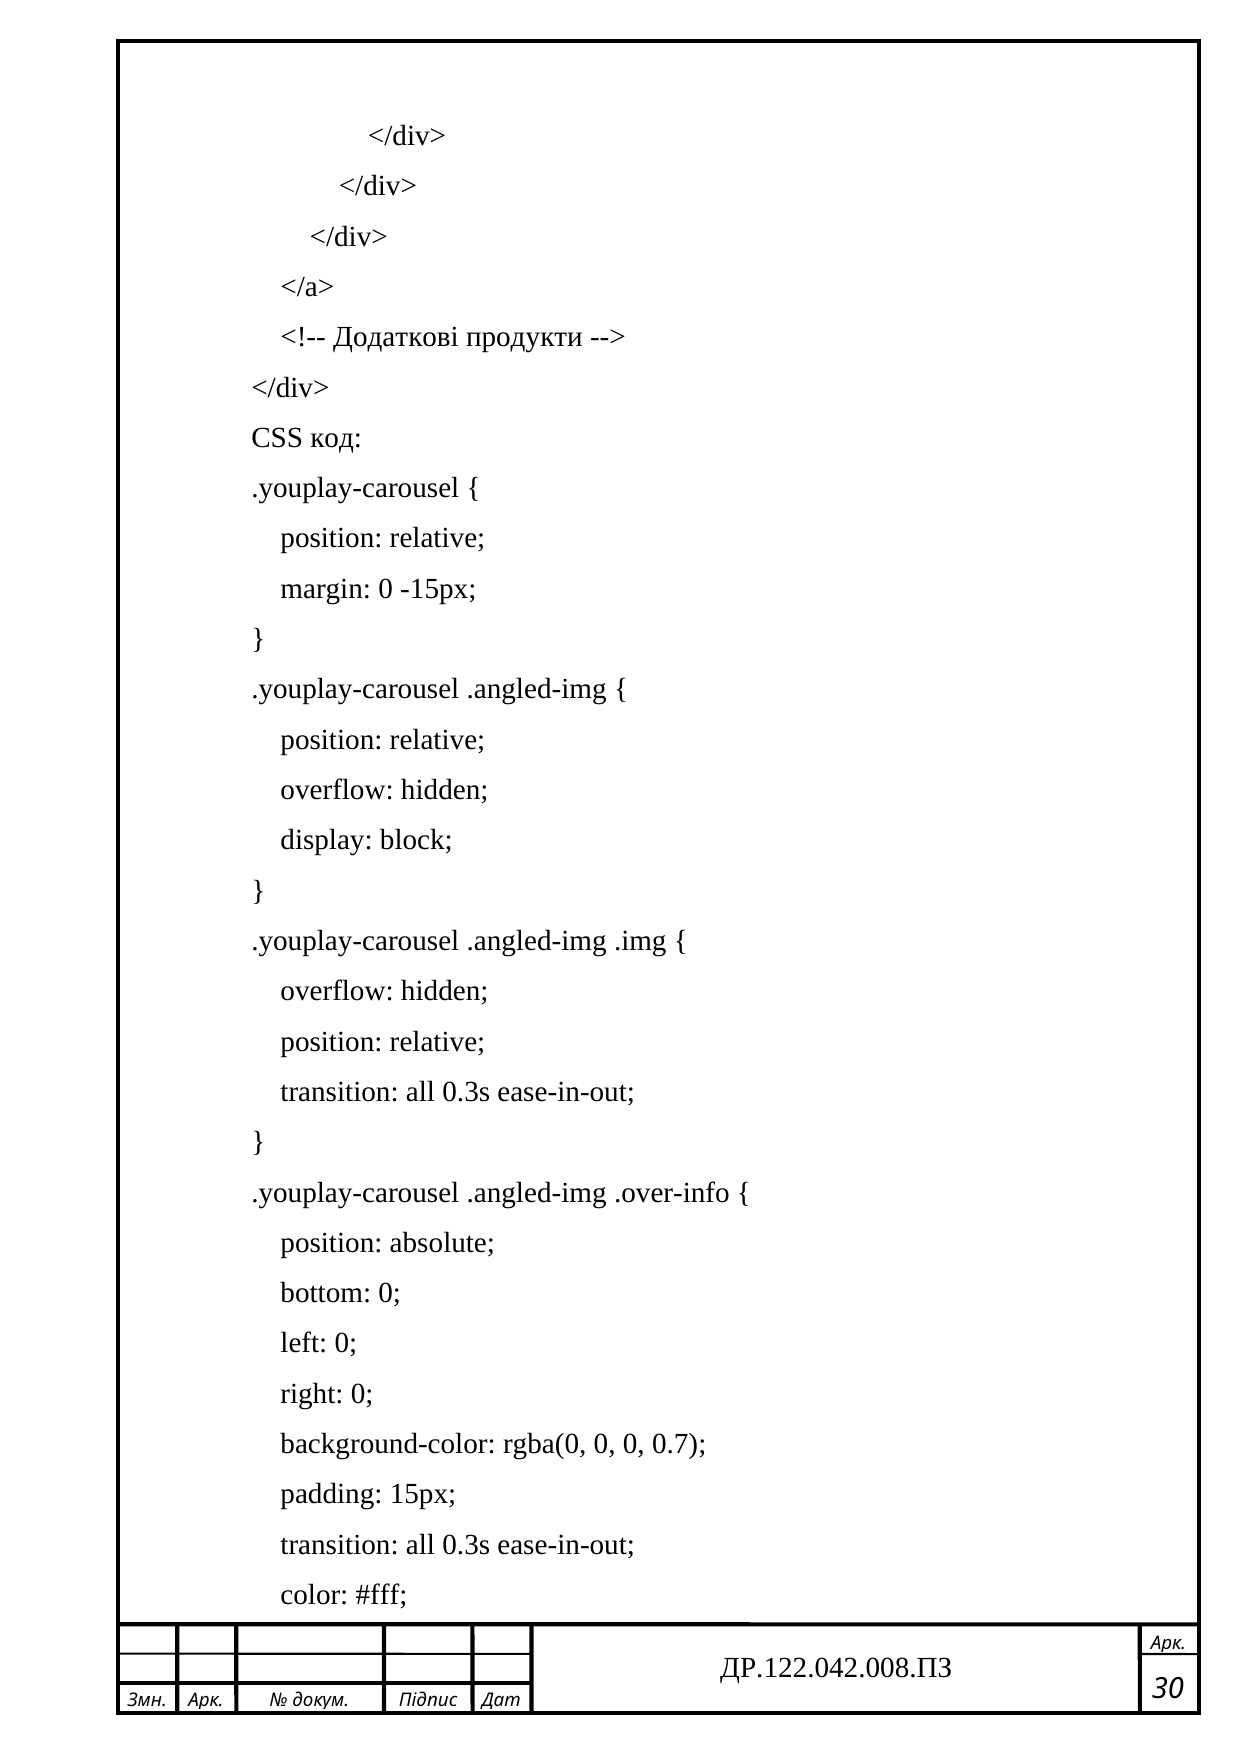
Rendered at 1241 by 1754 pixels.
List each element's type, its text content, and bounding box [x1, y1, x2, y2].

text } [177, 873, 1181, 906]
text </div> [177, 118, 1181, 152]
text </div> [177, 168, 1181, 202]
text color: #fff; [177, 1577, 1181, 1611]
text position: relative; [177, 1024, 1181, 1057]
text .youplay-carousel .angled-img { [177, 672, 1181, 705]
text position: relative; [177, 521, 1181, 554]
text } [177, 621, 1181, 655]
text right: 0; [177, 1376, 1181, 1409]
text overflow: hidden; [177, 772, 1181, 806]
text .youplay-carousel .angled-img .over-info { [177, 1175, 1181, 1208]
text transition: all 0.3s ease-in-out; [177, 1074, 1181, 1108]
text <!-- Додаткові продукти --> [177, 319, 1181, 353]
text transition: all 0.3s ease-in-out; [177, 1527, 1181, 1560]
text .youplay-carousel { [177, 470, 1181, 504]
text bottom: 0; [177, 1275, 1181, 1309]
text } [177, 1124, 1181, 1158]
text CSS код: [177, 420, 1181, 453]
text margin: 0 -15px; [177, 571, 1181, 604]
text position: absolute; [177, 1225, 1181, 1258]
text overflow: hidden; [177, 973, 1181, 1007]
text display: block; [177, 822, 1181, 856]
text position: relative; [177, 722, 1181, 755]
text </div> [177, 219, 1181, 252]
text background-color: rgba(0, 0, 0, 0.7); [177, 1426, 1181, 1460]
text padding: 15px; [177, 1477, 1181, 1510]
text left: 0; [177, 1326, 1181, 1359]
text </div> [177, 370, 1181, 403]
text .youplay-carousel .angled-img .img { [177, 923, 1181, 957]
text </a> [177, 269, 1181, 303]
